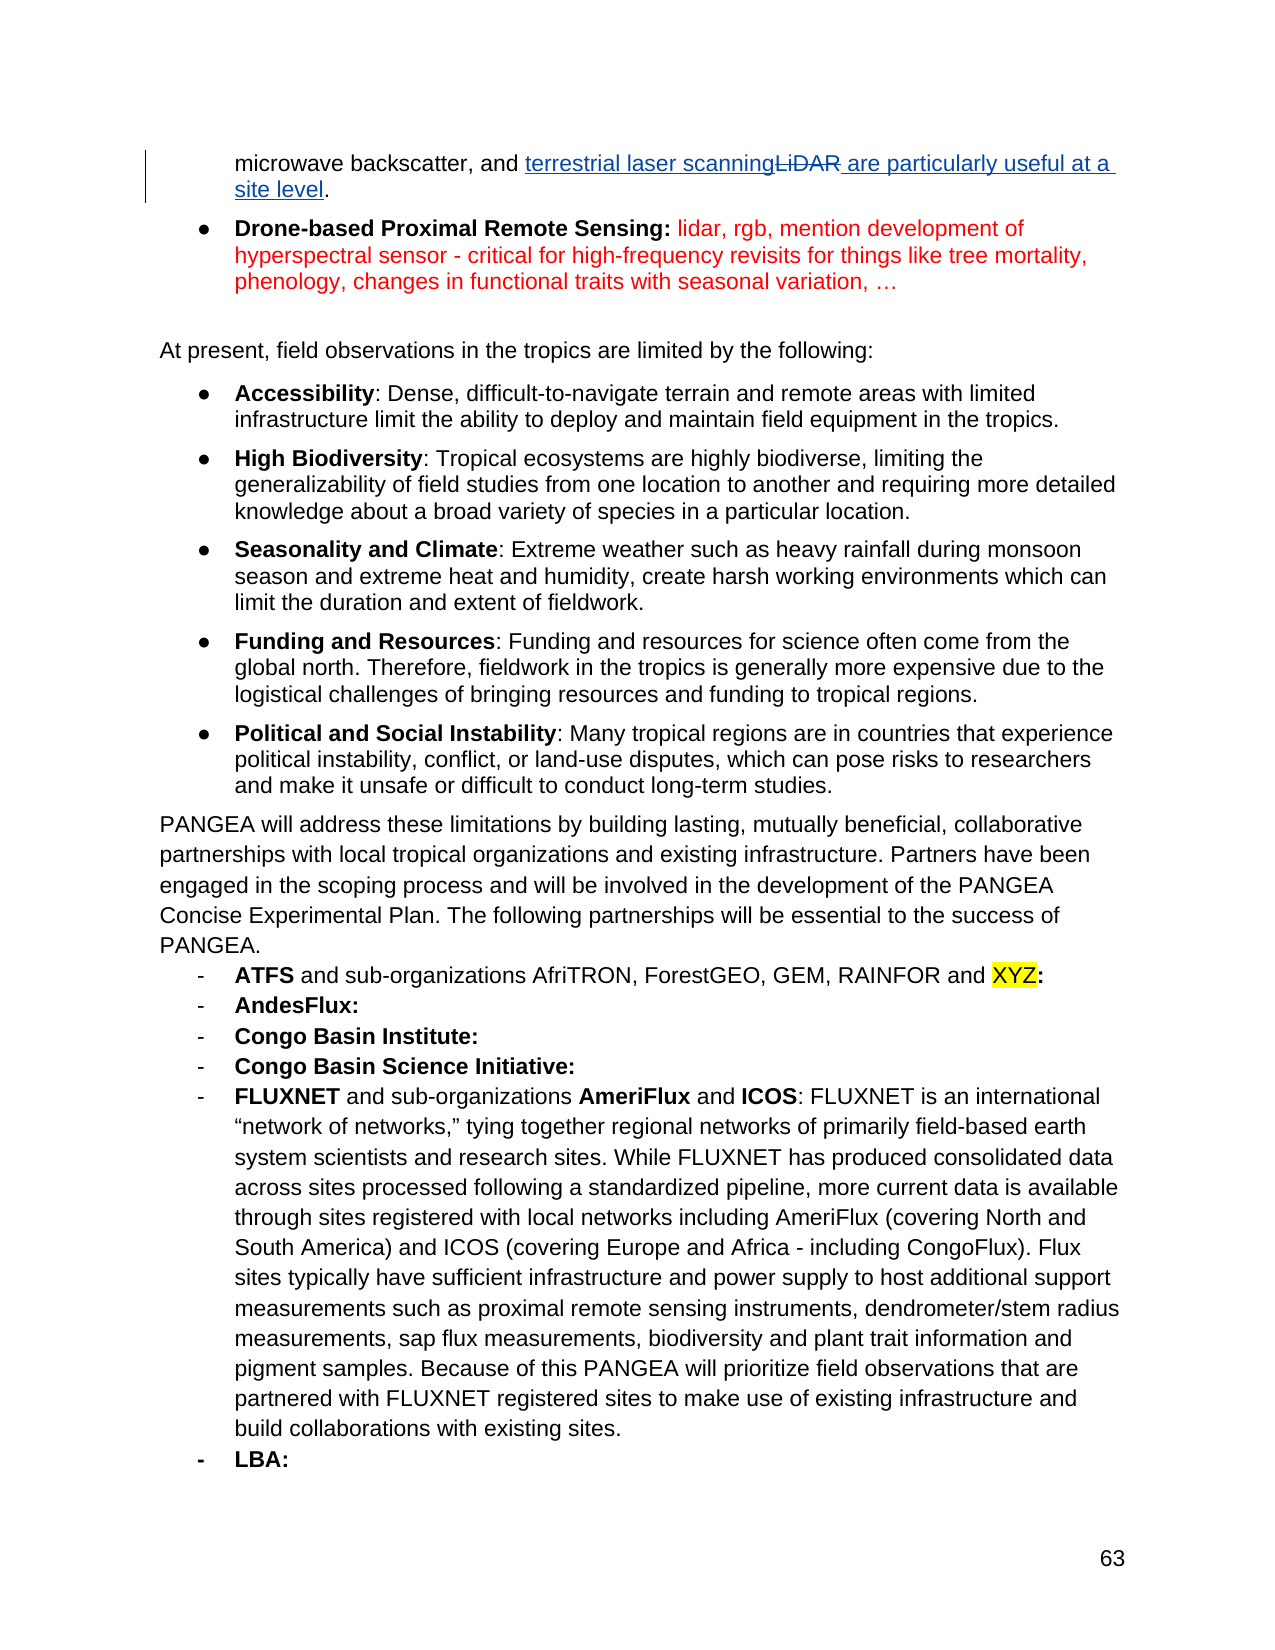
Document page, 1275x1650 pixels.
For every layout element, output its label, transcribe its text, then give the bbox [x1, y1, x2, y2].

list AndesFlux: [197, 992, 1125, 1019]
list Drone-based Proximal Remote Sensing: lidar, rgb, mention development of hyperspectral sensor - critical for high-frequency revisits for things like tree mortality, phenology, changes in functional traits with seasonal variation, … [197, 215, 1125, 294]
list ATFS and sub-organizations AfriTRON, ForestGEO, GEM, RAINFOR and XYZ: [197, 962, 992, 988]
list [197, 150, 1125, 203]
list Accessibility: Dense, difficult-to-navigate terrain and remote areas with limited infrastructure limit the ability to deploy and maintain field equipment in the tropics. [197, 380, 1125, 432]
list Funding and Resources: Funding and resources for science often come from the global north. Therefore, fieldwork in the tropics is generally more expensive due to the logistical challenges of bringing resources and funding to tropical regions. [197, 628, 1125, 707]
list FLUXNET and sub-organizations AmeriFlux and ICOS: FLUXNET is an international “network of networks,” tying together regional networks of primarily field-based earth system scientists and research sites. While FLUXNET has produced consolidated data across sites processed following a standardized pipeline, more current data is available through sites registered with local networks including AmeriFlux (covering North and South America) and ICOS (covering Europe and Africa - including CongoFlux). Flux sites typically have sufficient infrastructure and power supply to host additional support measurements such as proximal remote sensing instruments, dendrometer/stem radius measurements, sap flux measurements, biodiversity and plant trait information and pigment samples. Because of this PANGEA will prioritize field observations that are partnered with FLUXNET registered sites to make use of existing infrastructure and build collaborations with existing sites. [197, 1083, 1125, 1442]
list Congo Basin Science Initiative: [197, 1053, 1125, 1079]
text PANGEA will address these limitations by building lasting, mutually beneficial, collaborative partnerships with local tropical organizations and existing infrastructure. Partners have been engaged in the scoping process and will be involved in the development of the PANGEA Concise Experimental Plan. The following partnerships will be essential to the success of PANGEA. [159, 811, 1125, 958]
text At present, field observations in the tropics are limited by the following: [159, 337, 1125, 363]
list Seasonality and Climate: Extreme weather such as heavy rainfall during monsoon season and extreme heat and humidity, create harsh working environments which can limit the duration and extent of fieldwork. [197, 536, 1125, 616]
list High Biodiversity: Tropical ecosystems are highly biodiverse, limiting the generalizability of field studies from one location to another and requiring more detailed knowledge about a broad variety of species in a particular location. [197, 445, 1125, 524]
list LBA: [197, 1446, 1125, 1472]
list Political and Social Instability: Many tropical regions are in countries that experience political instability, conflict, or land-use disputes, which can pose risks to researchers and make it unsafe or difficult to conduct long-term studies. [197, 719, 1125, 799]
list Congo Basin Institute: [197, 1023, 1125, 1049]
